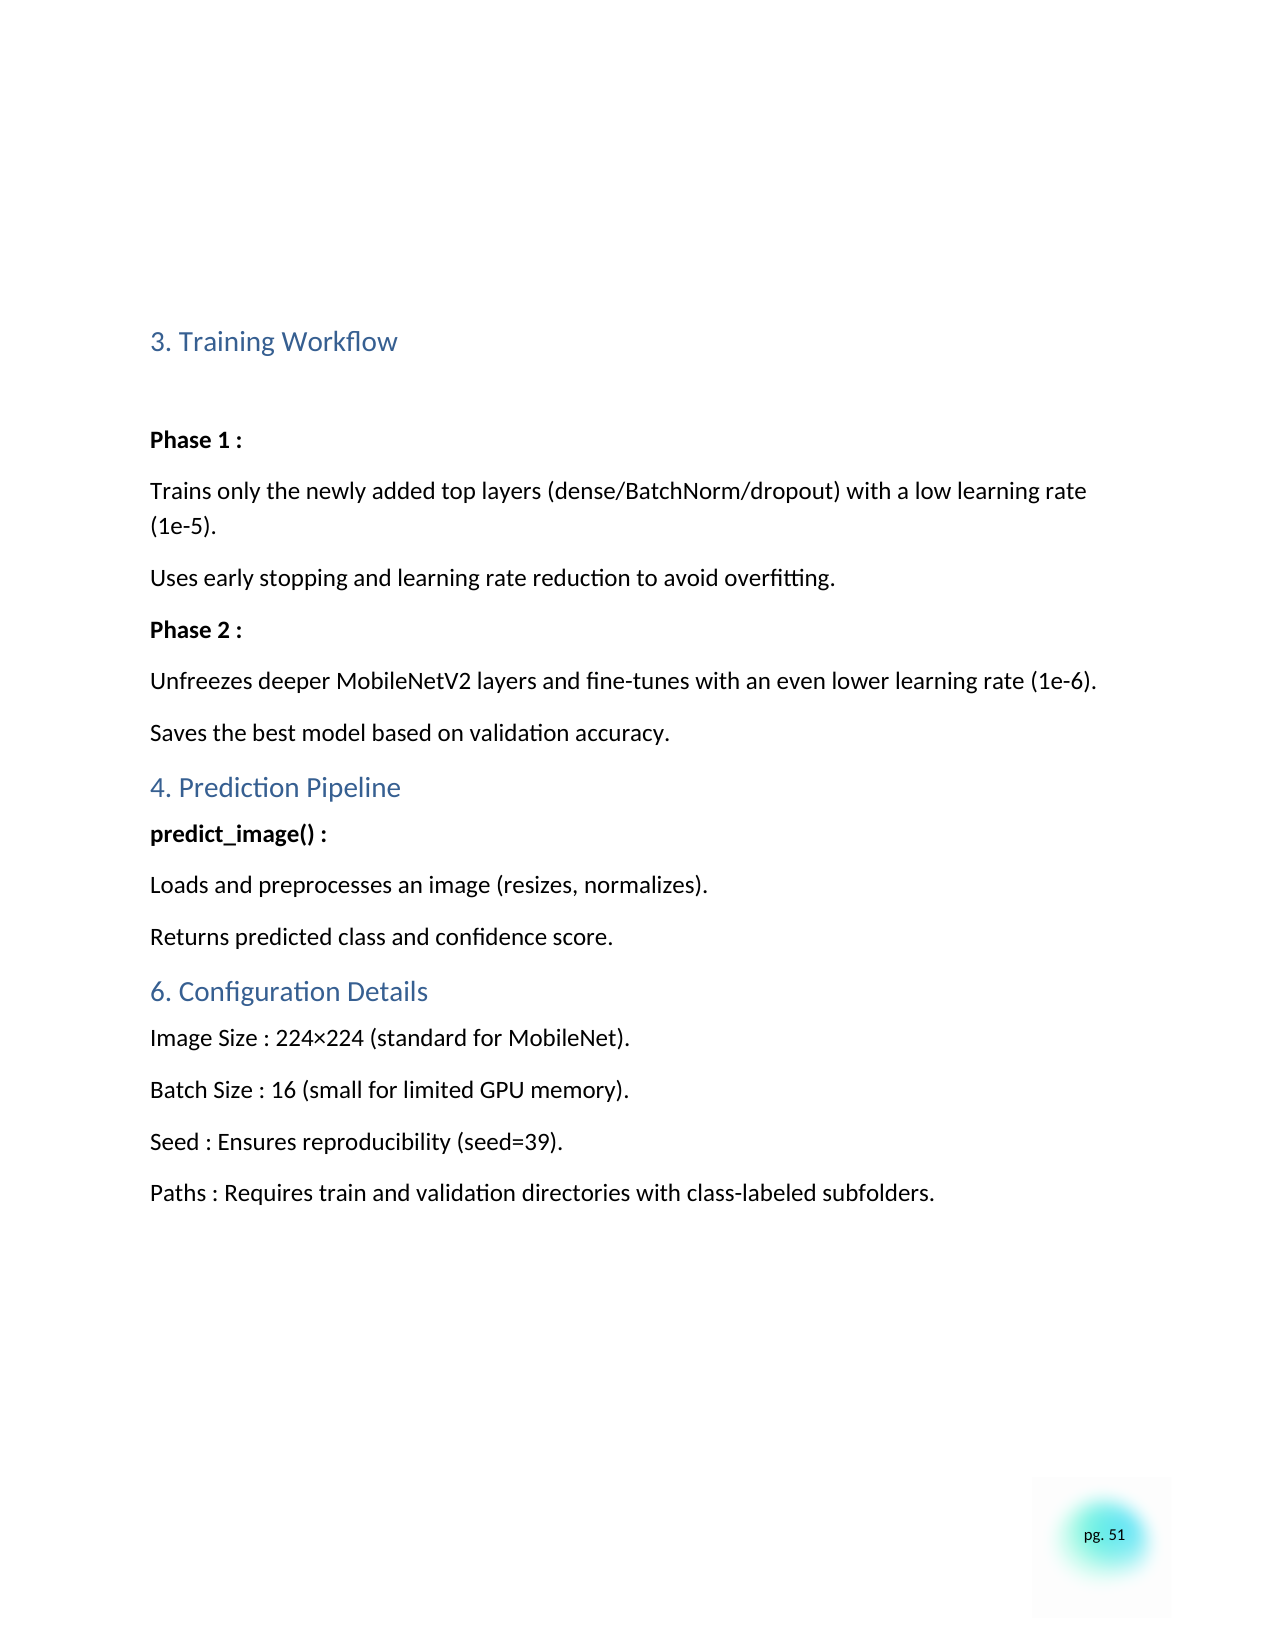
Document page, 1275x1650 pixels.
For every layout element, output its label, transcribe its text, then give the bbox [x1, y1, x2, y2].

subtitle 3. Training Workflow [150, 323, 1125, 358]
text Loads and preprocesses an image (resizes, normalizes). [150, 870, 1125, 900]
text Unfreezes deeper MobileNetV2 layers and fine-tunes with an even lower learning rate (1e-6). [150, 665, 1125, 696]
text predict_image() : [150, 818, 1125, 848]
text Paths : Requires train and validation directories with class-labeled subfolders. [150, 1177, 1125, 1208]
text Uses early stopping and learning rate reduction to avoid overfitting. [150, 562, 1125, 593]
text Saves the best model based on validation accuracy. [150, 717, 1125, 748]
text Image Size : 224×224 (standard for MobileNet). [150, 1022, 1125, 1053]
text Seed : Ensures reproducibility (seed=39). [150, 1126, 1125, 1156]
subtitle 6. Configuration Details [150, 973, 1125, 1009]
text Batch Size : 16 (small for limited GPU memory). [150, 1074, 1125, 1104]
text Phase 2 : [150, 614, 1125, 644]
subtitle 4. Prediction Pipeline [150, 769, 1125, 804]
picture [1032, 1477, 1172, 1618]
text Phase 1 : [150, 424, 1125, 454]
text Returns predicted class and confidence score. [150, 921, 1125, 952]
text Trains only the newly added top layers (dense/BatchNorm/dropout) with a low learning rate (1e-5). [150, 475, 1125, 541]
